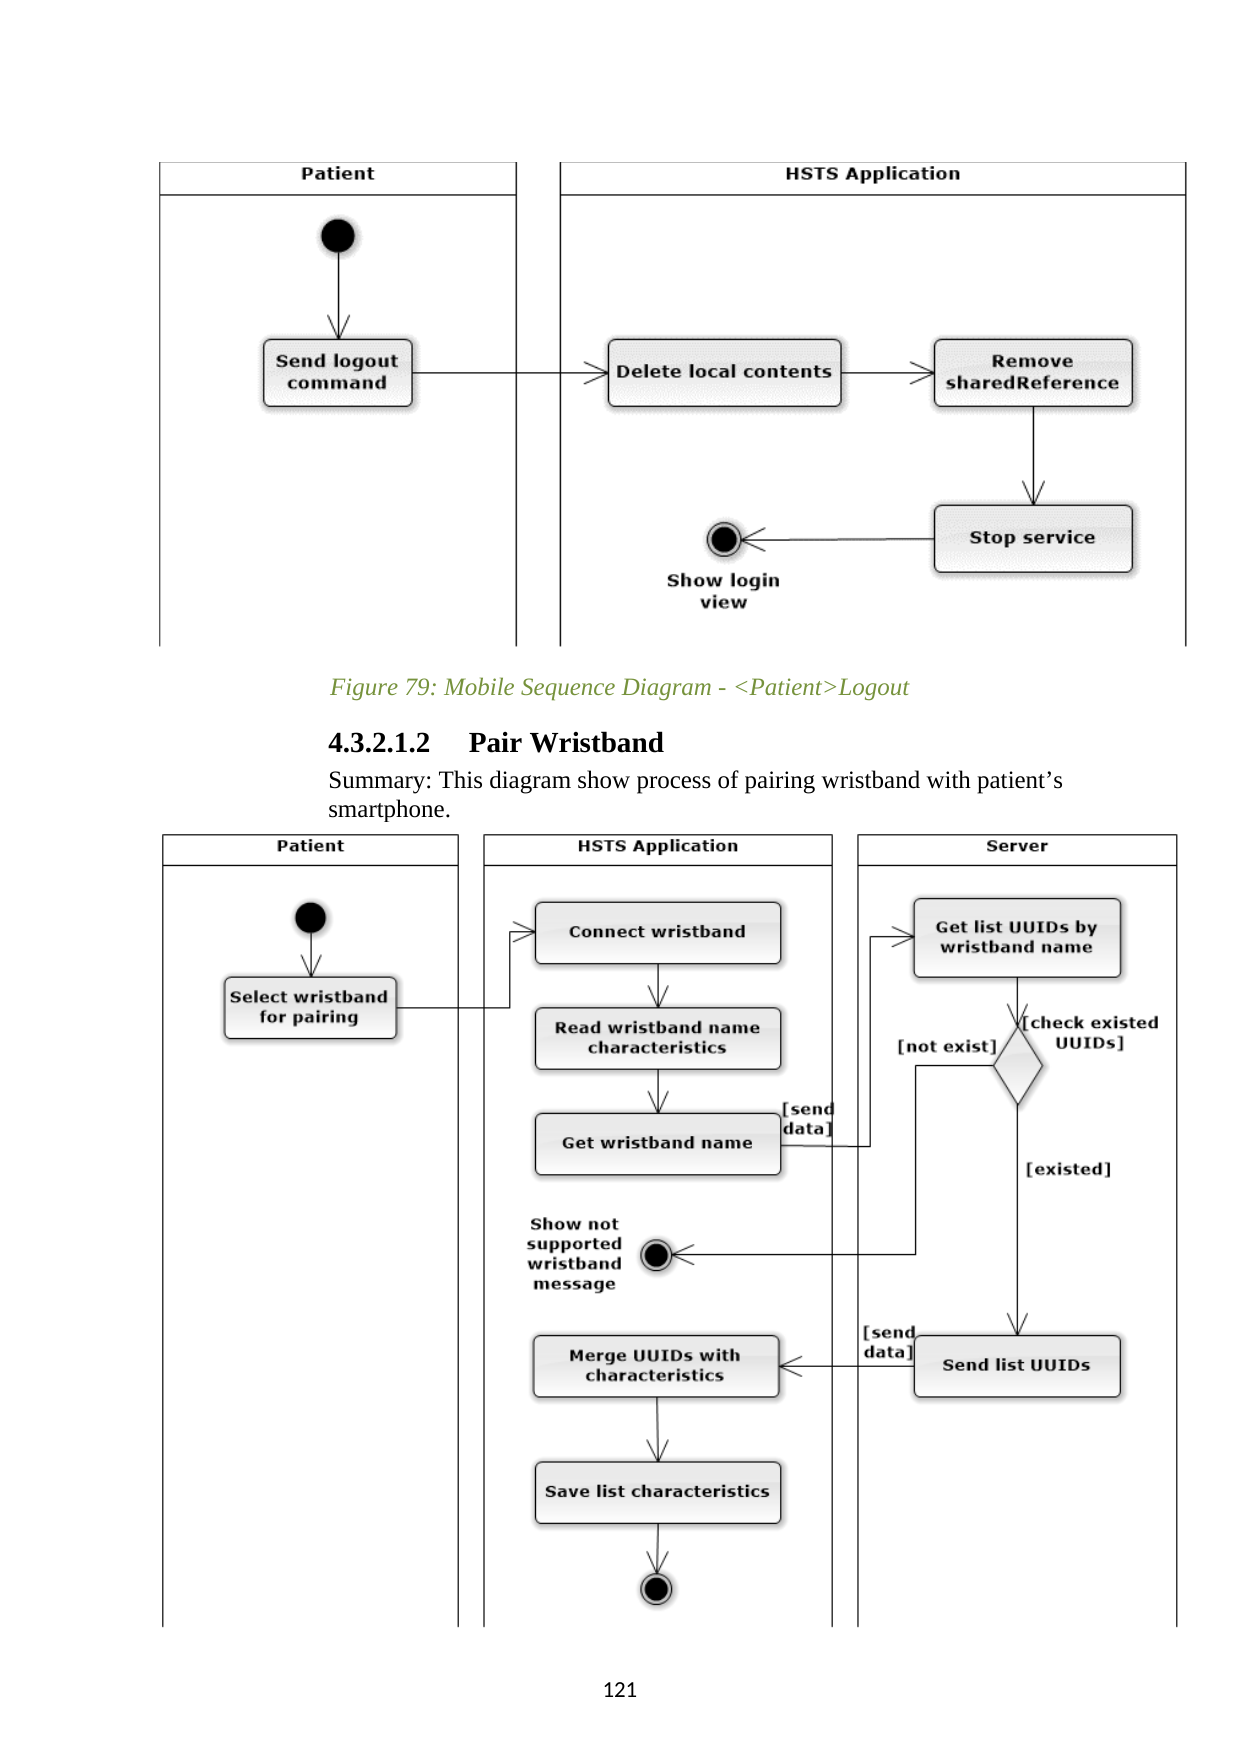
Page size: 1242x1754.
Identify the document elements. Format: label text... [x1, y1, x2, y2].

picture [159, 162, 1212, 672]
picture [150, 822, 1202, 1653]
subtitle Pair Wristband [328, 726, 1146, 759]
text Figure 79: Mobile Sequence Diagram - <Patient>Logout [94, 672, 1146, 701]
text Summary: This diagram show process of pairing wristband with patient’s smartphone. [328, 765, 1146, 822]
